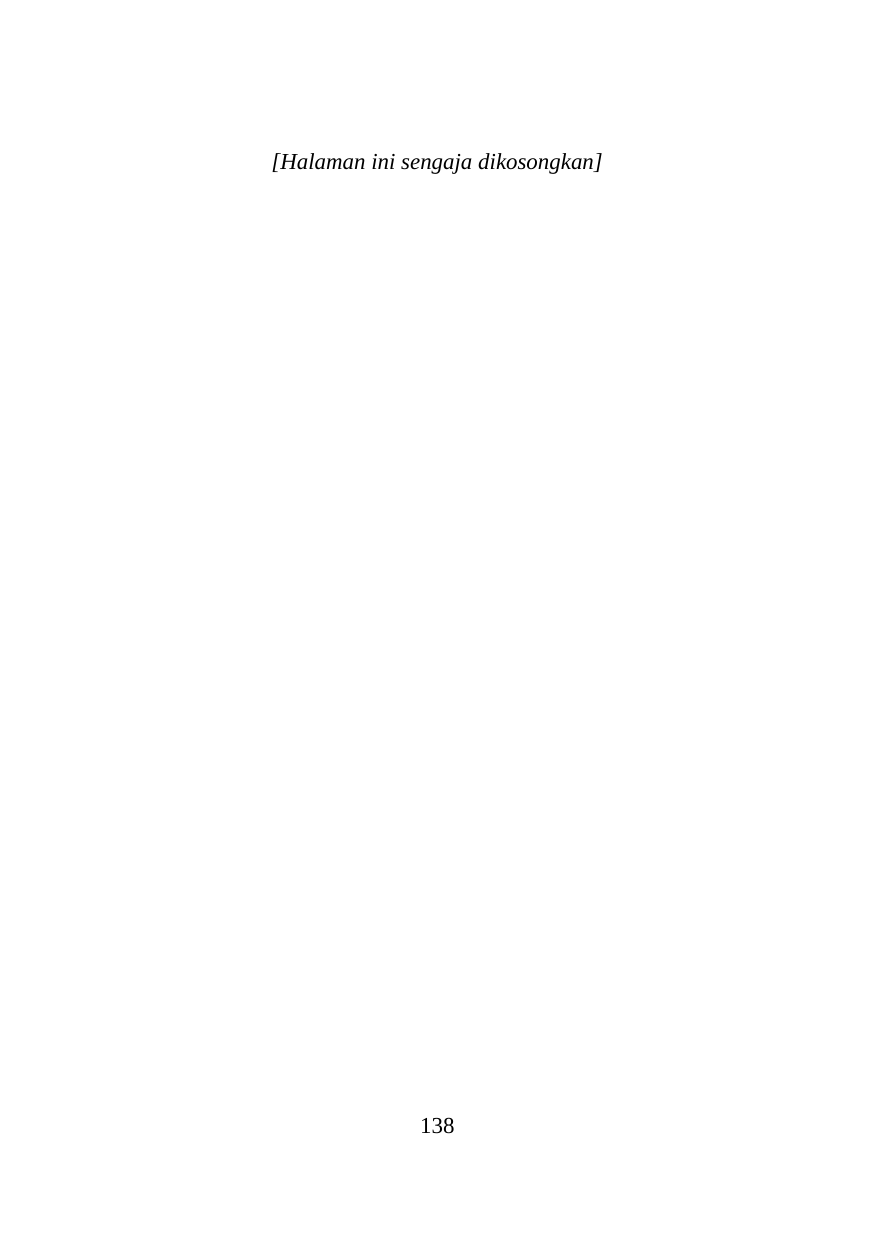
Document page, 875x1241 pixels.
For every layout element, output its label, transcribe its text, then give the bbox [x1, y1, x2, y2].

text [Halaman ini sengaja dikosongkan] [118, 148, 756, 174]
